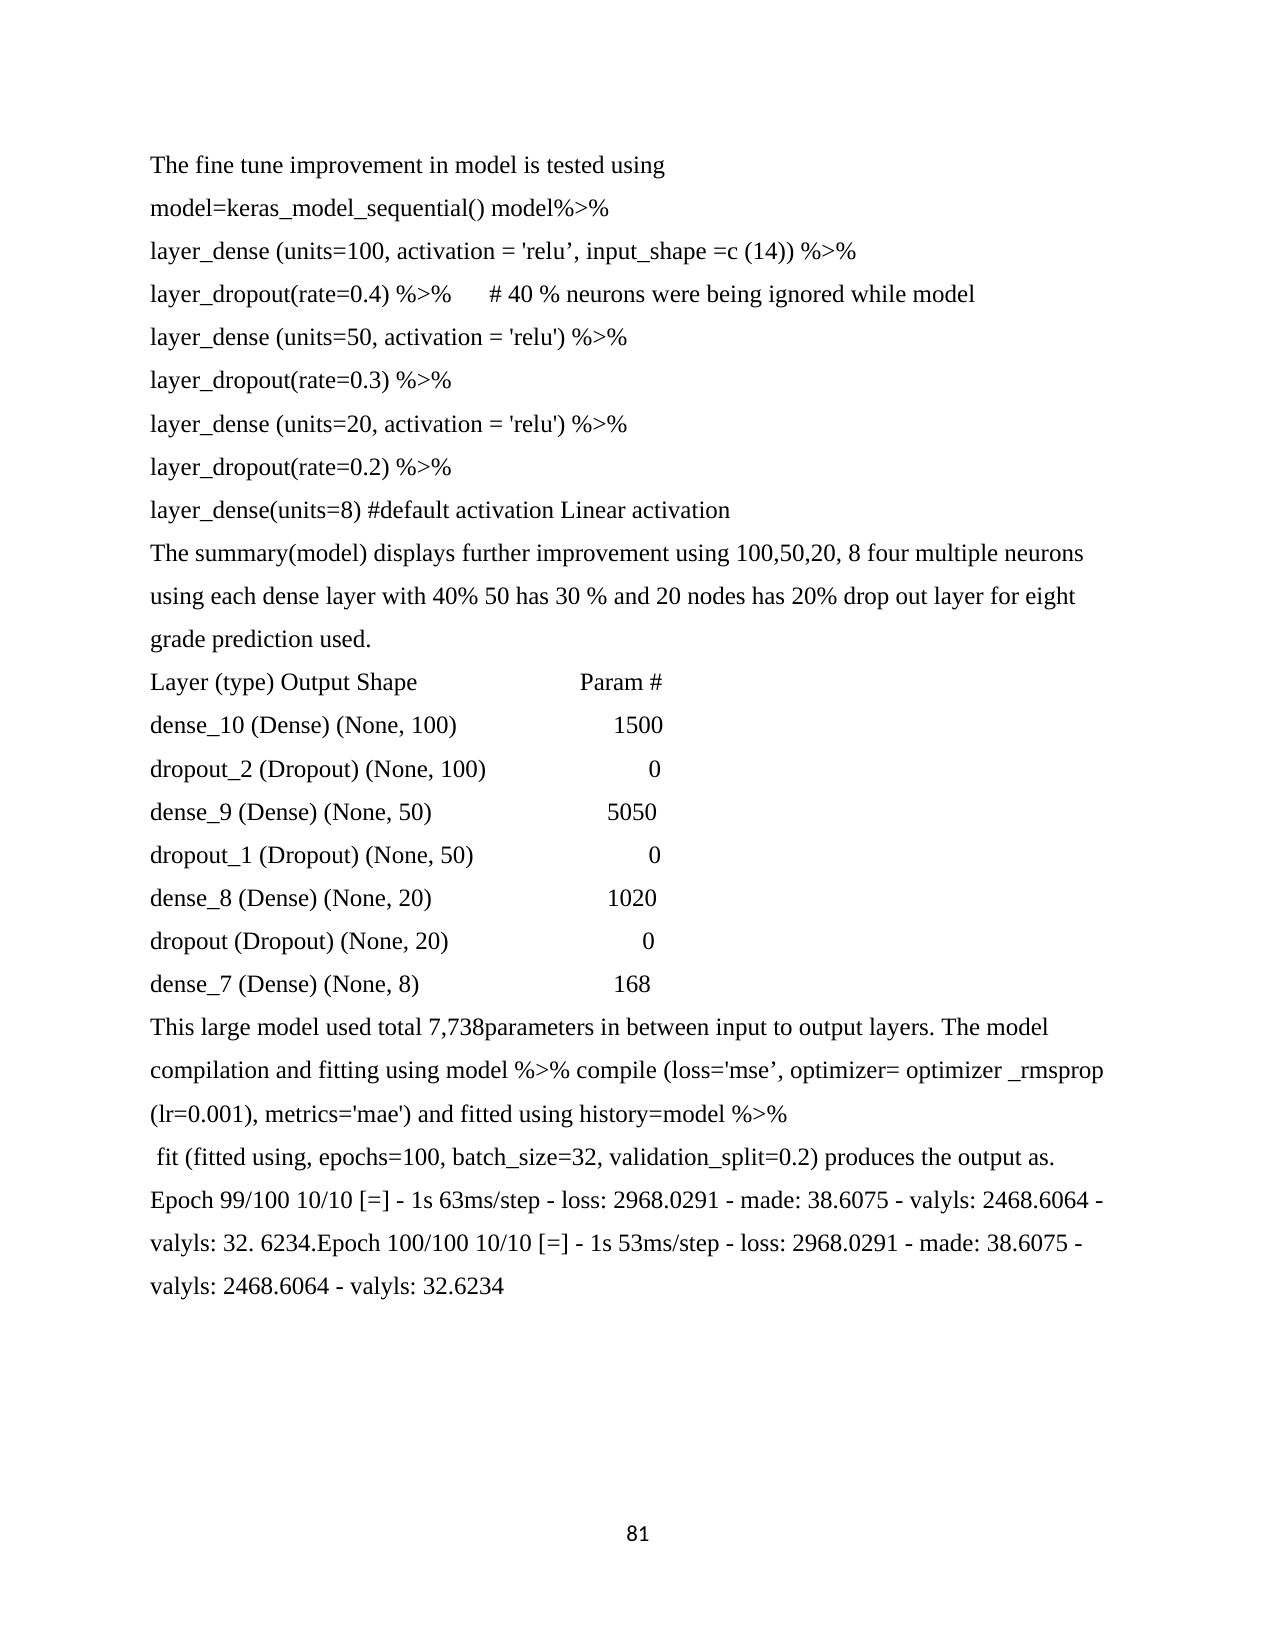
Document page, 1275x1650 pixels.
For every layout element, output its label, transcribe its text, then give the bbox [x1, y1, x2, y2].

text Layer (type) Output Shape Param # [150, 667, 1125, 696]
text dropout (Dropout) (None, 20) 0 [150, 926, 1125, 955]
text layer_dropout(rate=0.2) %>% [150, 452, 1125, 481]
text layer_dense (units=100, activation = 'relu’, input_shape =c (14)) %>% [150, 236, 1125, 265]
text layer_dropout(rate=0.3) %>% [150, 366, 1125, 394]
text dense_10 (Dense) (None, 100) 1500 [150, 711, 1125, 739]
text The summary(model) displays further improvement using 100,50,20, 8 four multiple neurons using each dense layer with 40% 50 has 30 % and 20 nodes has 20% drop out layer for eight grade prediction used. [150, 538, 1125, 653]
text dense_9 (Dense) (None, 50) 5050 [150, 797, 1125, 826]
text layer_dense (units=50, activation = 'relu') %>% [150, 322, 1125, 351]
text dense_8 (Dense) (None, 20) 1020 [150, 883, 1125, 912]
text layer_dropout(rate=0.4) %>% # 40 % neurons were being ignored while model [150, 279, 1125, 308]
text Epoch 99/100 10/10 [=] - 1s 63ms/step - loss: 2968.0291 - made: 38.6075 - valyls: 2468.6064 - valyls: 32. 6234.Epoch 100/100 10/10 [=] - 1s 53ms/step - loss: 2968.0291 - made: 38.6075 - valyls: 2468.6064 - valyls: 32.6234 [150, 1185, 1125, 1300]
text The fine tune improvement in model is tested using [150, 150, 1125, 179]
text dropout_2 (Dropout) (None, 100) 0 [150, 754, 1125, 782]
text This large model used total 7,738parameters in between input to output layers. The model compilation and fitting using model %>% compile (loss='mse’, optimizer= optimizer _rmsprop (lr=0.001), metrics='mae') and fitted using history=model %>% [150, 1012, 1125, 1127]
text fit (fitted using, epochs=100, batch_size=32, validation_split=0.2) produces the output as. [150, 1142, 1125, 1171]
text model=keras_model_sequential() model%>% [150, 193, 1125, 222]
text layer_dense(units=8) #default activation Linear activation [150, 495, 1125, 524]
text dense_7 (Dense) (None, 8) 168 [150, 969, 1125, 998]
text layer_dense (units=20, activation = 'relu') %>% [150, 409, 1125, 437]
text dropout_1 (Dropout) (None, 50) 0 [150, 840, 1125, 869]
